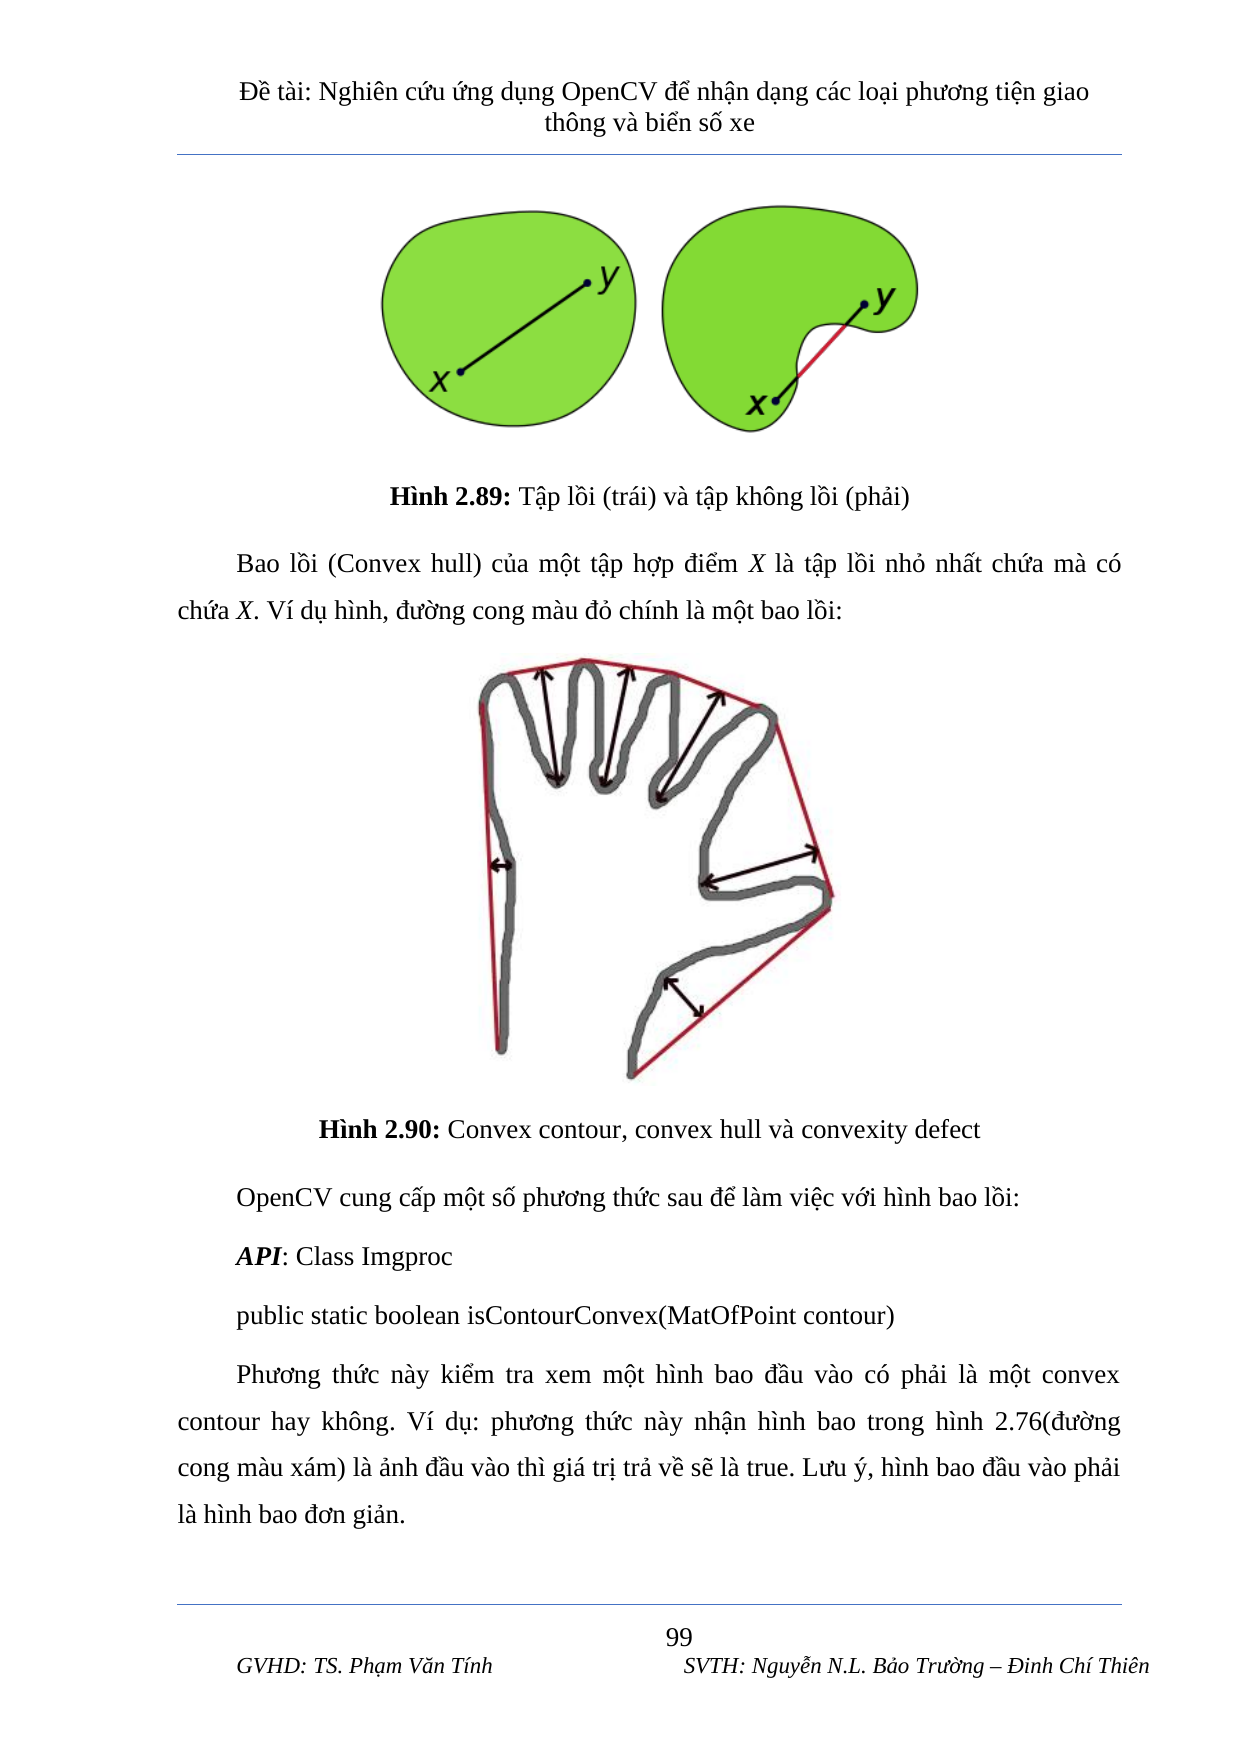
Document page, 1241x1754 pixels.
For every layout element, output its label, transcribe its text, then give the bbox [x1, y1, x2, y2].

picture [368, 186, 931, 452]
text Hình 2.89: Tập lồi (trái) và tập không lồi (phải) [177, 480, 1122, 511]
picture [457, 653, 842, 1086]
text Phương thức này kiểm tra xem một hình bao đầu vào có phải là một convex contour hay không. Ví dụ: phương thức này nhận hình bao trong hình 2.76(đường cong màu xám) là ảnh đầu vào thì giá trị trả về sẽ là true. Lưu ý, hình bao đầu vào phải là hình bao đơn giản. [177, 1358, 1122, 1529]
text API: Class Imgproc [177, 1240, 1122, 1271]
text OpenCV cung cấp một số phương thức sau để làm việc với hình bao lồi: [177, 1181, 1122, 1212]
text Hình 2.90: Convex contour, convex hull và convexity defect [177, 1113, 1122, 1144]
text Bao lồi (Convex hull) của một tập hợp điểm X là tập lồi nhỏ nhất chứa mà có chứa X. Ví dụ hình, đường cong màu đỏ chính là một bao lồi: [177, 547, 1122, 625]
text public static boolean isContourConvex(MatOfPoint contour) [177, 1299, 1122, 1330]
